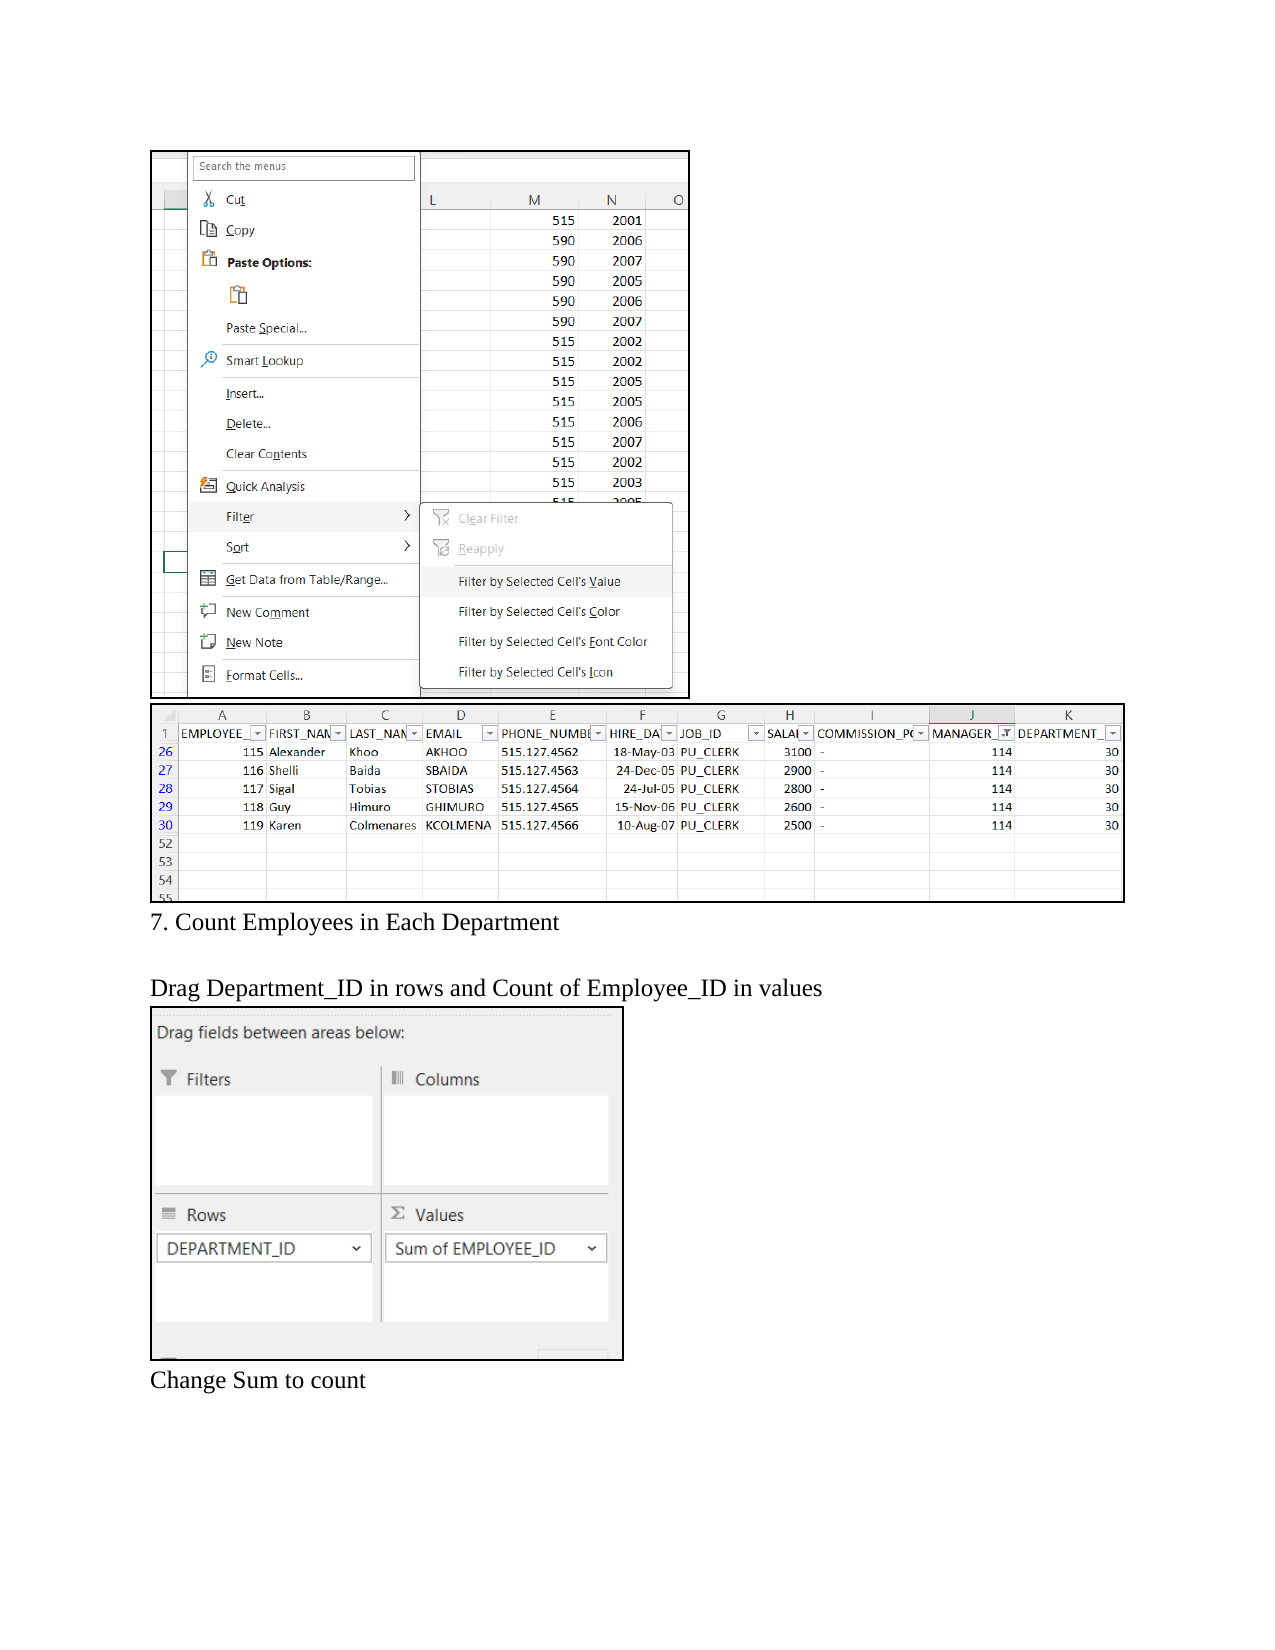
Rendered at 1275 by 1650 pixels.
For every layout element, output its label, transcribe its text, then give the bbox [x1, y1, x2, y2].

picture [152, 1008, 622, 1359]
picture [152, 152, 688, 697]
text 7. Count Employees in Each Department [150, 907, 1125, 935]
text Change Sum to count [150, 1365, 1125, 1393]
picture [152, 705, 1123, 901]
text Drag Department_ID in rows and Count of Employee_ID in values [150, 973, 1125, 1001]
